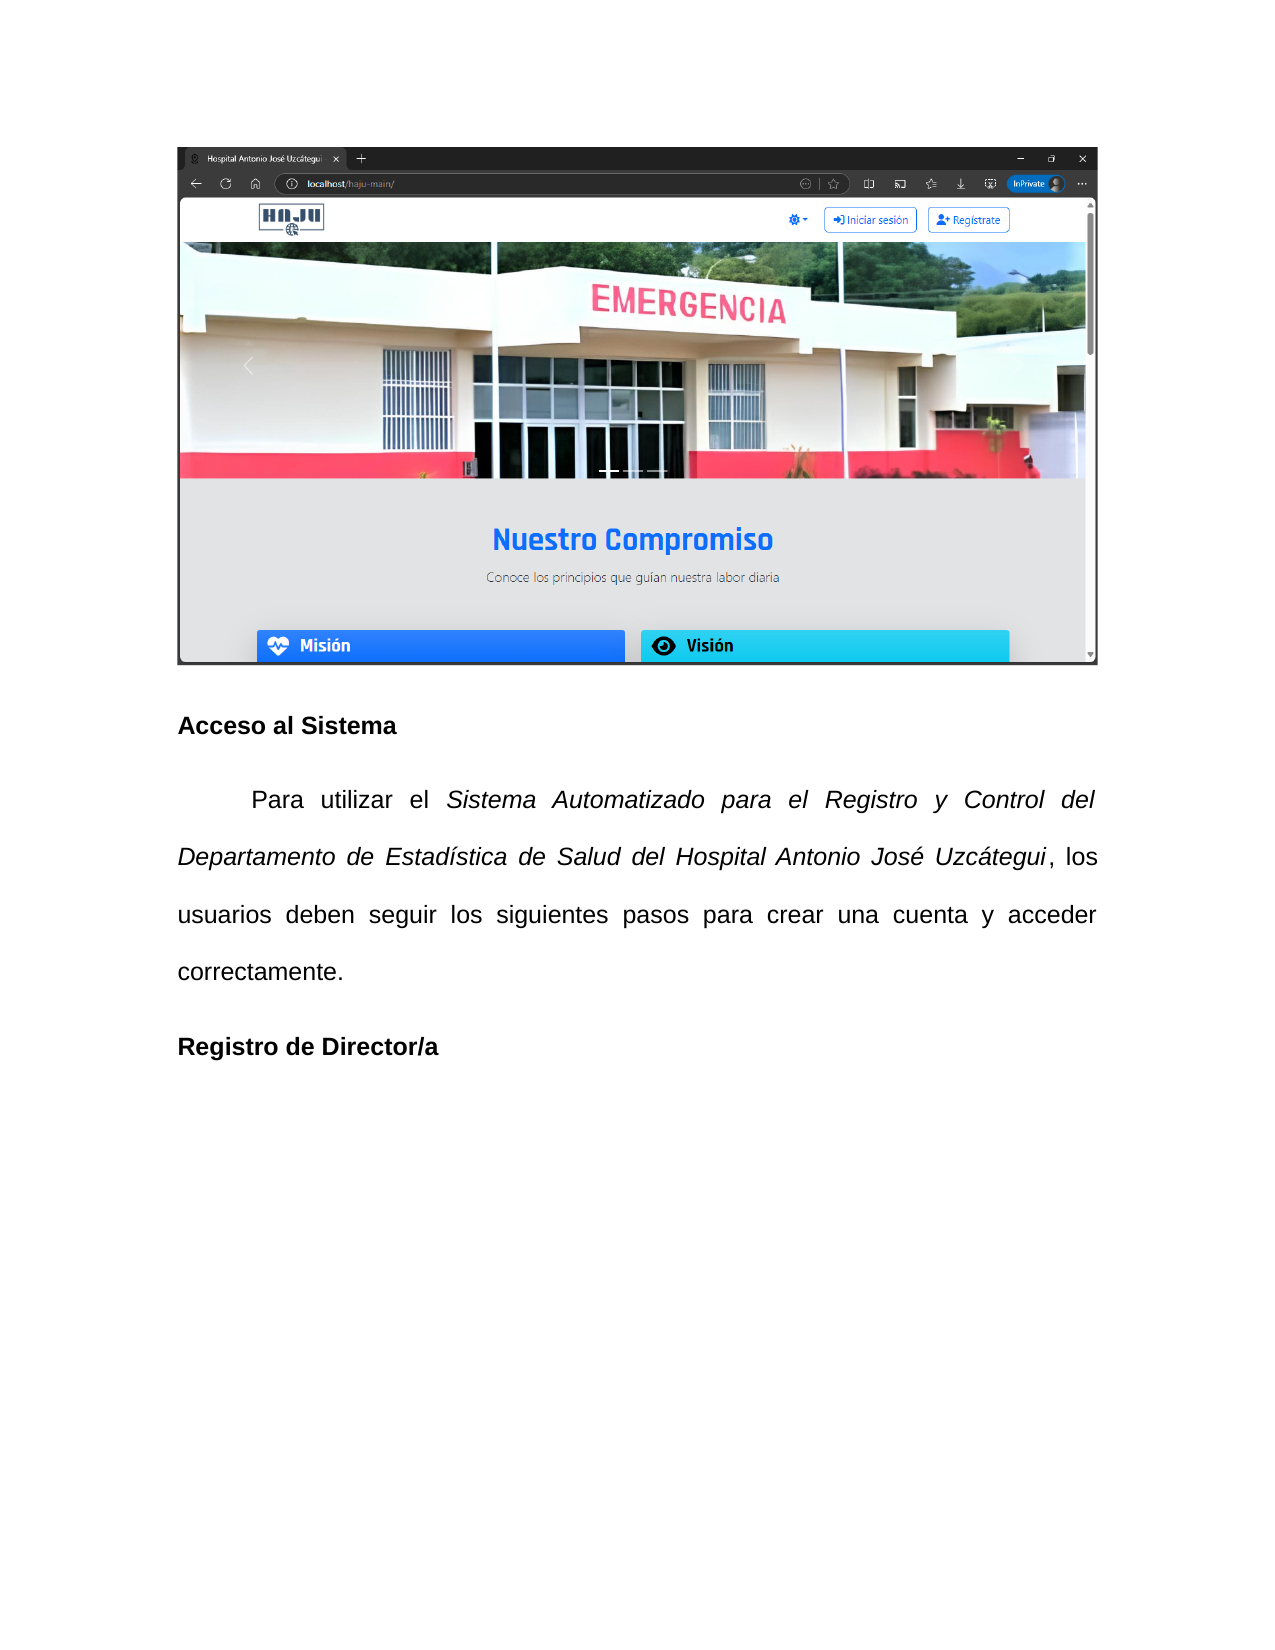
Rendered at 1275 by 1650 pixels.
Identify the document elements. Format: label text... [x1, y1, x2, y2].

picture [177, 147, 1098, 666]
text Registro de Director/a [177, 1031, 1098, 1060]
text Acceso al Sistema [177, 711, 1098, 739]
text Para utilizar el Sistema Automatizado para el Registro y Control del Departamento de Estadística de Salud del Hospital Antonio José Uzcátegui, los usuarios deben seguir los siguientes pasos para crear una cuenta y acceder correctamente. [177, 785, 1098, 986]
